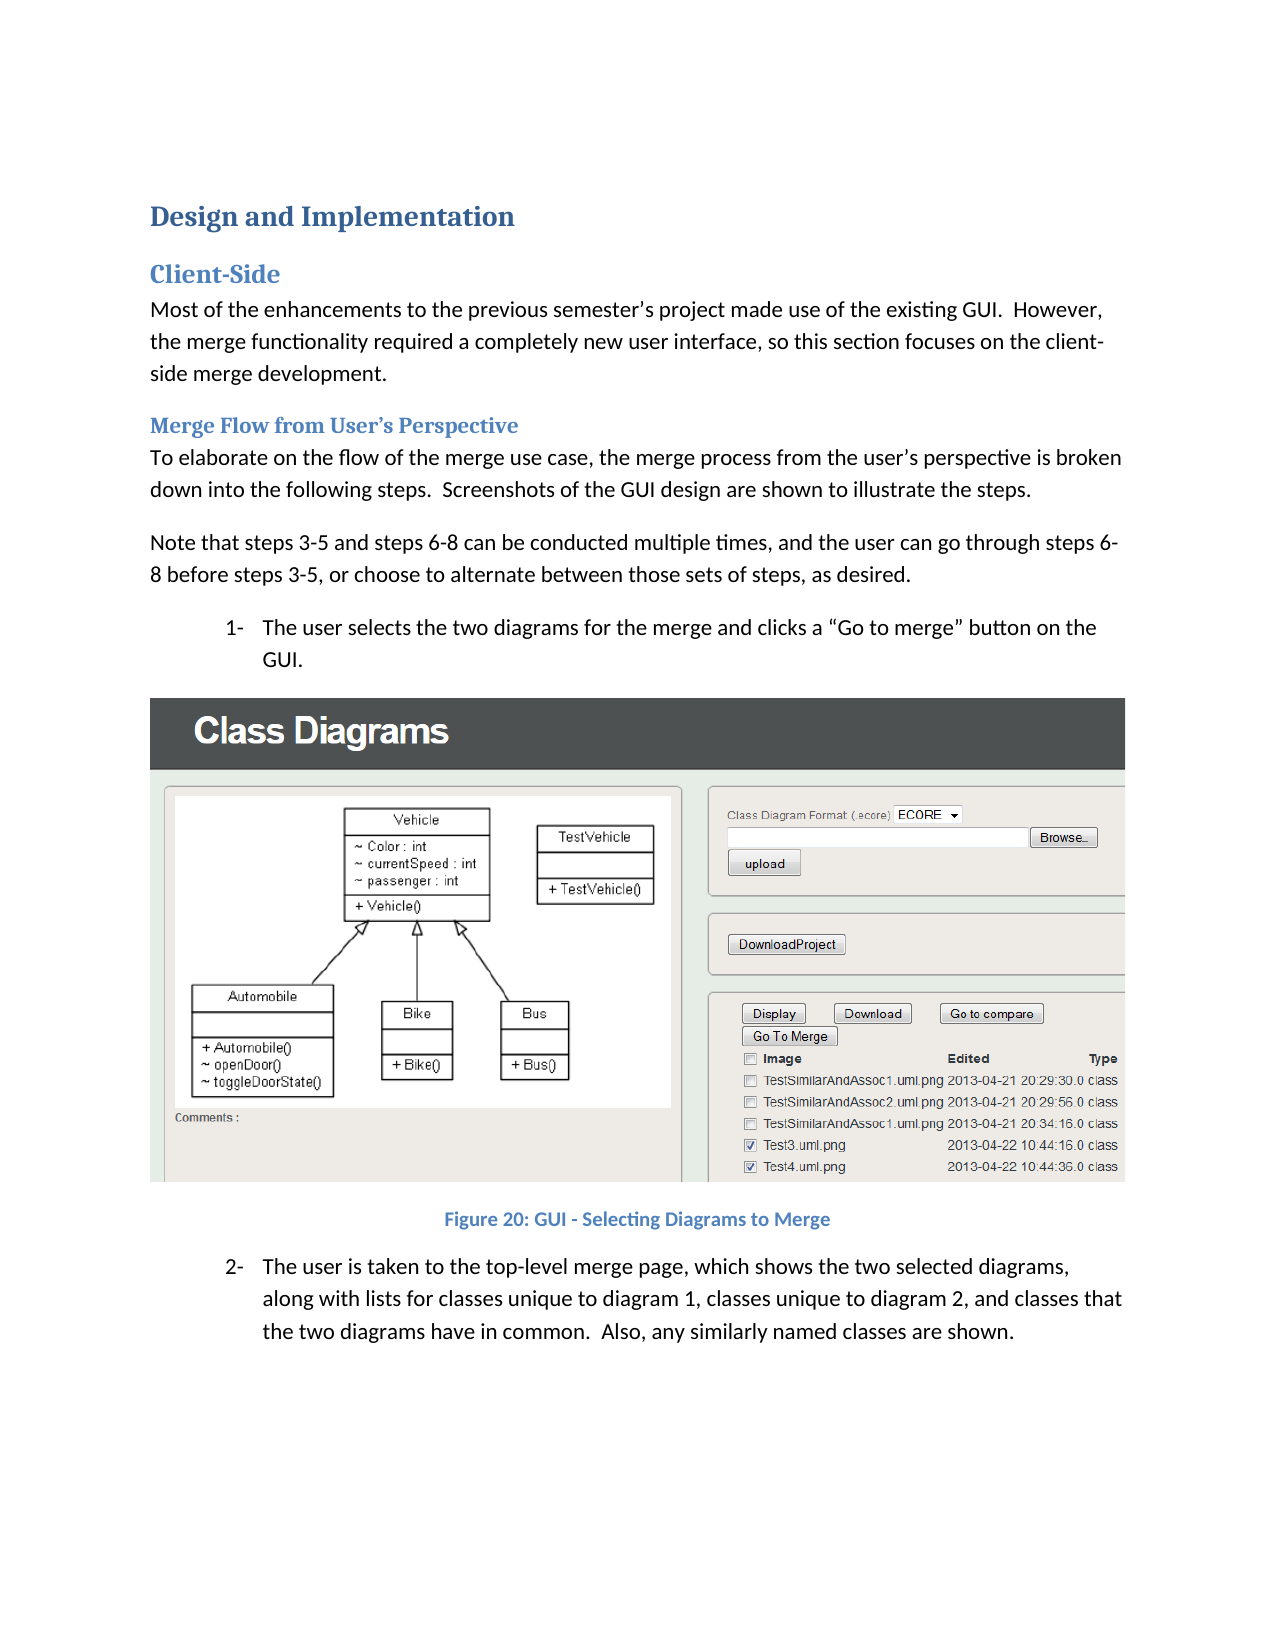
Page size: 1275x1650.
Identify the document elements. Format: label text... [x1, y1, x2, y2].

text To elaborate on the flow of the merge use case, the merge process from the user’s perspective is broken down into the following steps. Screenshots of the GUI design are shown to illustrate the steps. [150, 443, 1125, 503]
text Note that steps 3-5 and steps 6-8 can be conducted multiple times, and the user can go through steps 6-8 before steps 3-5, or choose to alternate between those sets of steps, as desired. [150, 528, 1125, 588]
picture [150, 698, 1125, 1182]
subtitle Merge Flow from User’s Perspective [150, 412, 1125, 439]
list The user is taken to the top-level merge page, which shows the two selected diagrams, along with lists for classes unique to diagram 1, classes unique to diagram 2, and classes that the two diagrams have in common. Also, any similarly named classes are shown. [225, 1252, 1125, 1345]
subtitle Client-Side [150, 259, 1125, 291]
list The user selects the two diagrams for the merge and clicks a “Go to merge” button on the GUI. [225, 613, 1125, 673]
text Most of the enhancements to the previous semester’s project made use of the existing GUI. However, the merge functionality required a completely new user interface, so this section focuses on the client-side merge development. [150, 295, 1125, 387]
subtitle Design and Implementation [150, 200, 1125, 233]
text Figure 20: GUI - Selecting Diagrams to Merge [150, 1206, 1125, 1232]
